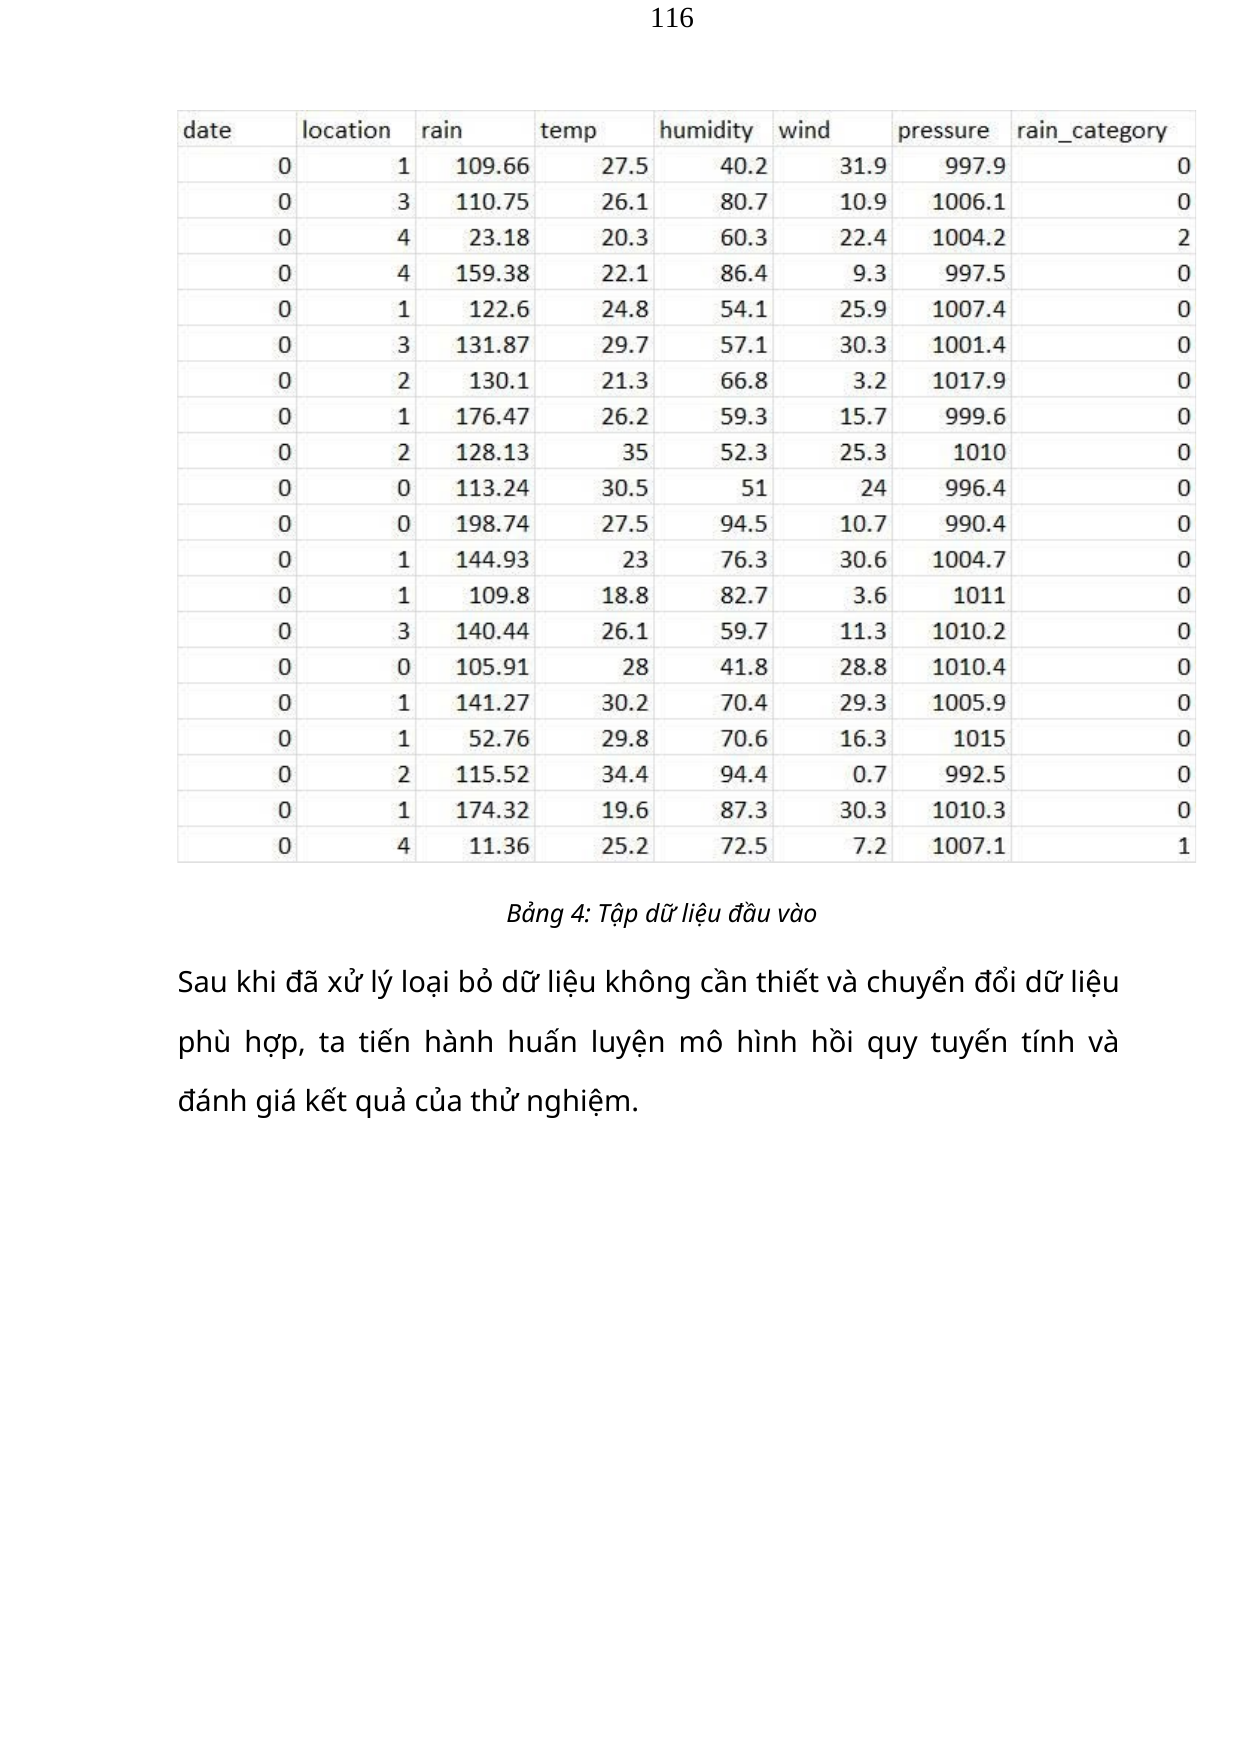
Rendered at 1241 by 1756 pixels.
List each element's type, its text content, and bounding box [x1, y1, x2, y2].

text Bảng 4: Tập dữ liệu đầu vào [506, 896, 1181, 930]
text Sau khi đã xử lý loại bỏ dữ liệu không cần thiết và chuyển đổi dữ liệu phù hợp, ta tiến hành huấn luyện mô hình hồi quy tuyến tính và đánh giá kết quả của thử nghiệm. [177, 961, 1122, 1120]
picture [177, 110, 1197, 863]
